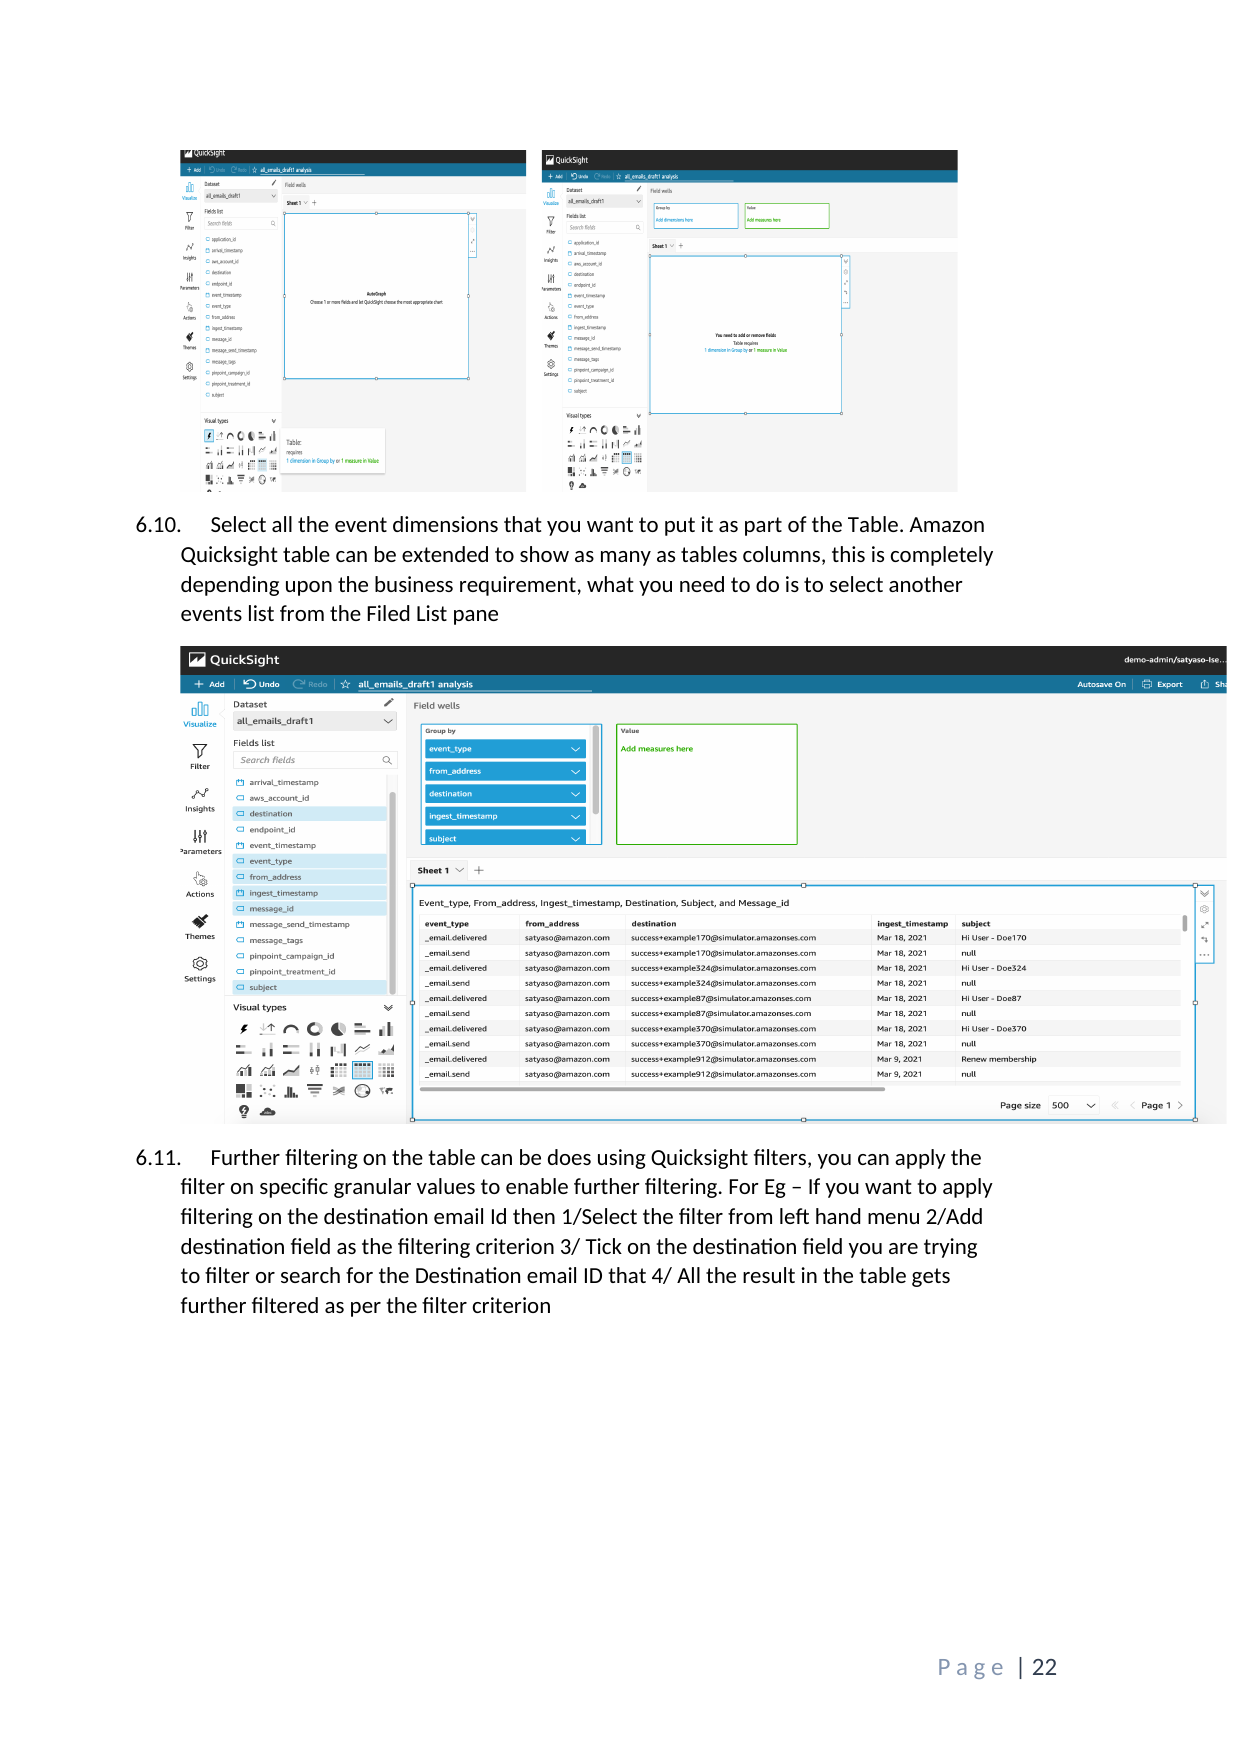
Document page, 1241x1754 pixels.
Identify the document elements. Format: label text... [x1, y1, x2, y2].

picture [180, 150, 527, 492]
picture [541, 150, 958, 492]
list Select all the event dimensions that you want to put it as part of the Table. Amazon Quicksight table can be extended to show as many as tables columns, this is completely depending upon the business requirement, what you need to do is to select another events list from the Filed List pane [135, 510, 1000, 627]
list Further filtering on the table can be does using Quicksight filters, you can apply the filter on specific granular values to enable further filtering. For Eg – If you want to apply filtering on the destination email Id then 1/Select the filter from left hand menu 2/Add destination field as the filtering criterion 3/ Tick on the destination field you are trying to filter or search for the Destination email ID that 4/ All the result in the table gets further filtered as per the filter criterion [135, 1143, 1000, 1319]
picture [180, 646, 1227, 1124]
